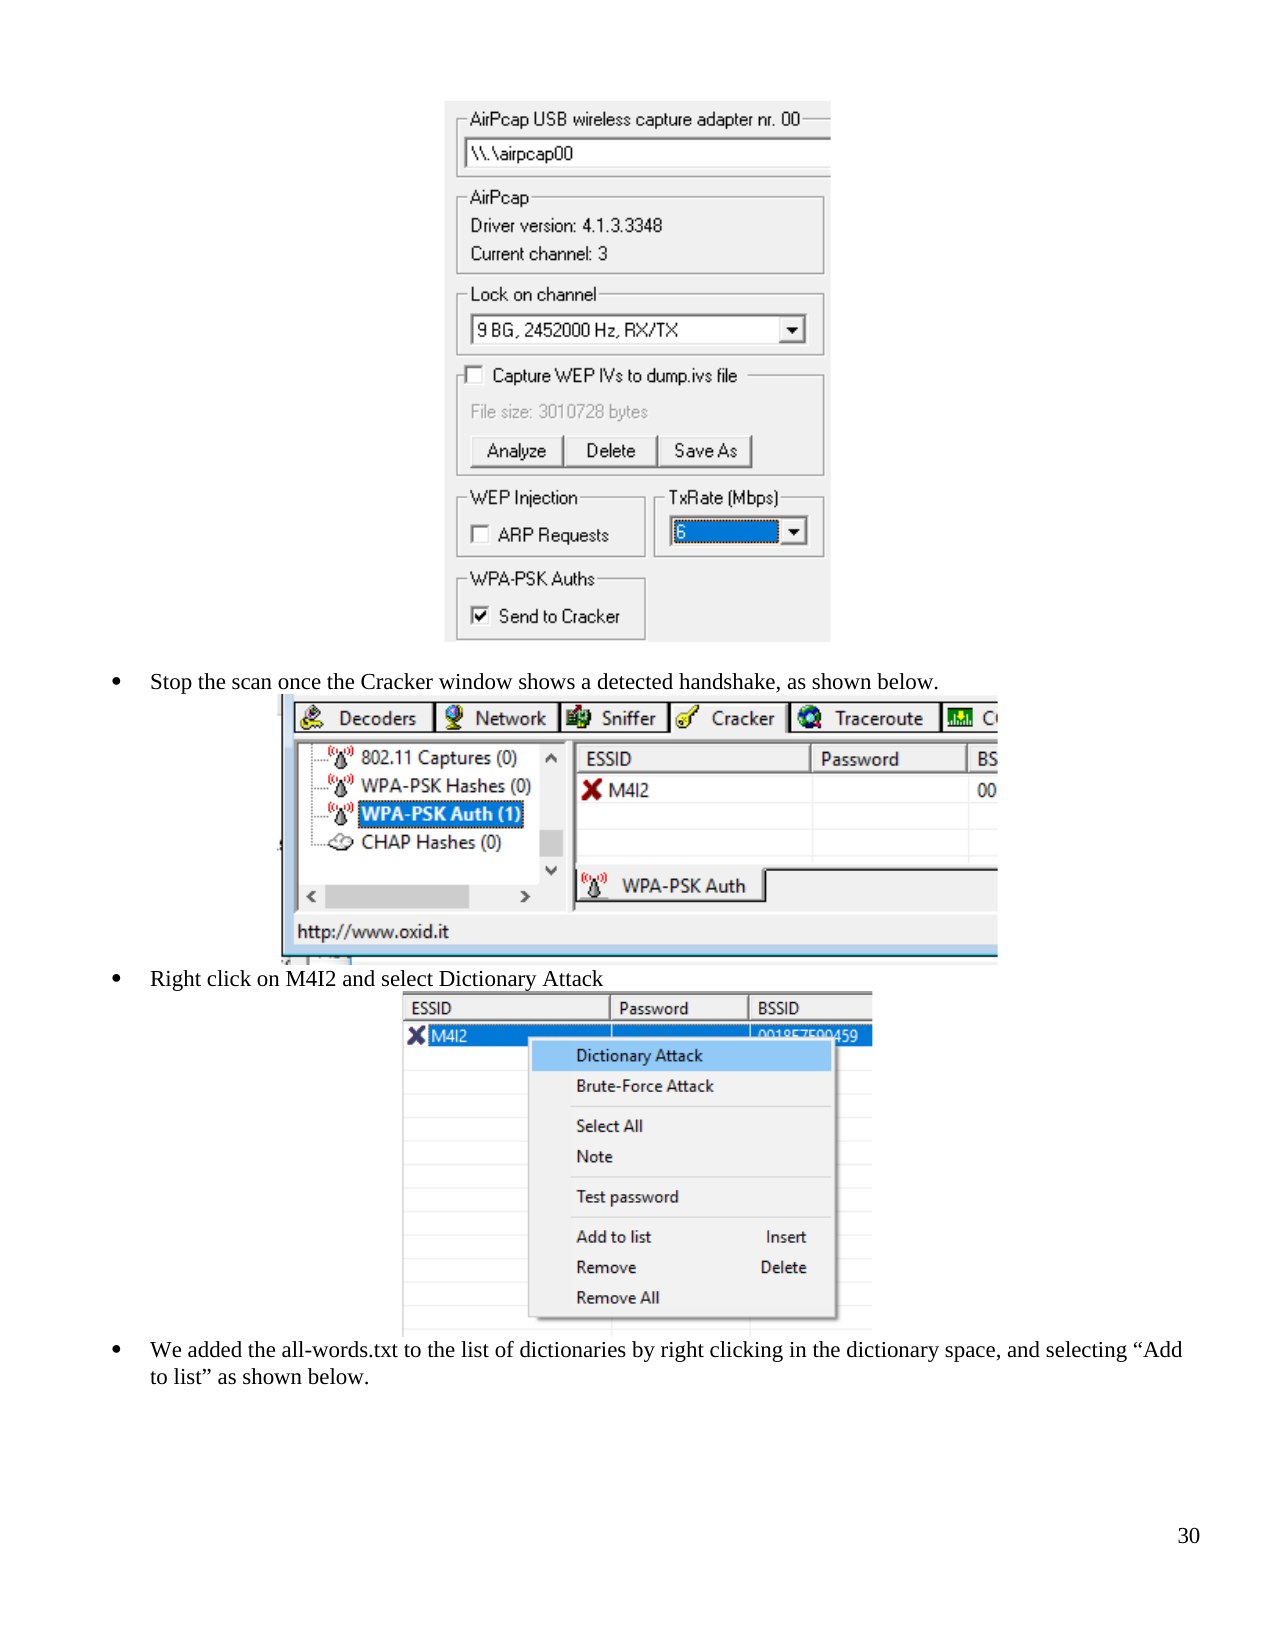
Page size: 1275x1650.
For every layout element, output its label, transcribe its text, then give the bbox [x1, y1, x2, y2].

list Stop the scan once the Cracker window shows a detected handshake, as shown below. [112, 668, 1200, 694]
picture [402, 991, 873, 1337]
picture [277, 694, 998, 965]
picture [444, 101, 831, 642]
list Right click on M4I2 and select Dictionary Attack [112, 965, 1200, 991]
list We added the all-words.txt to the list of dictionaries by right clicking in the dictionary space, and selecting “Add to list” as shown below. [112, 1337, 1200, 1389]
